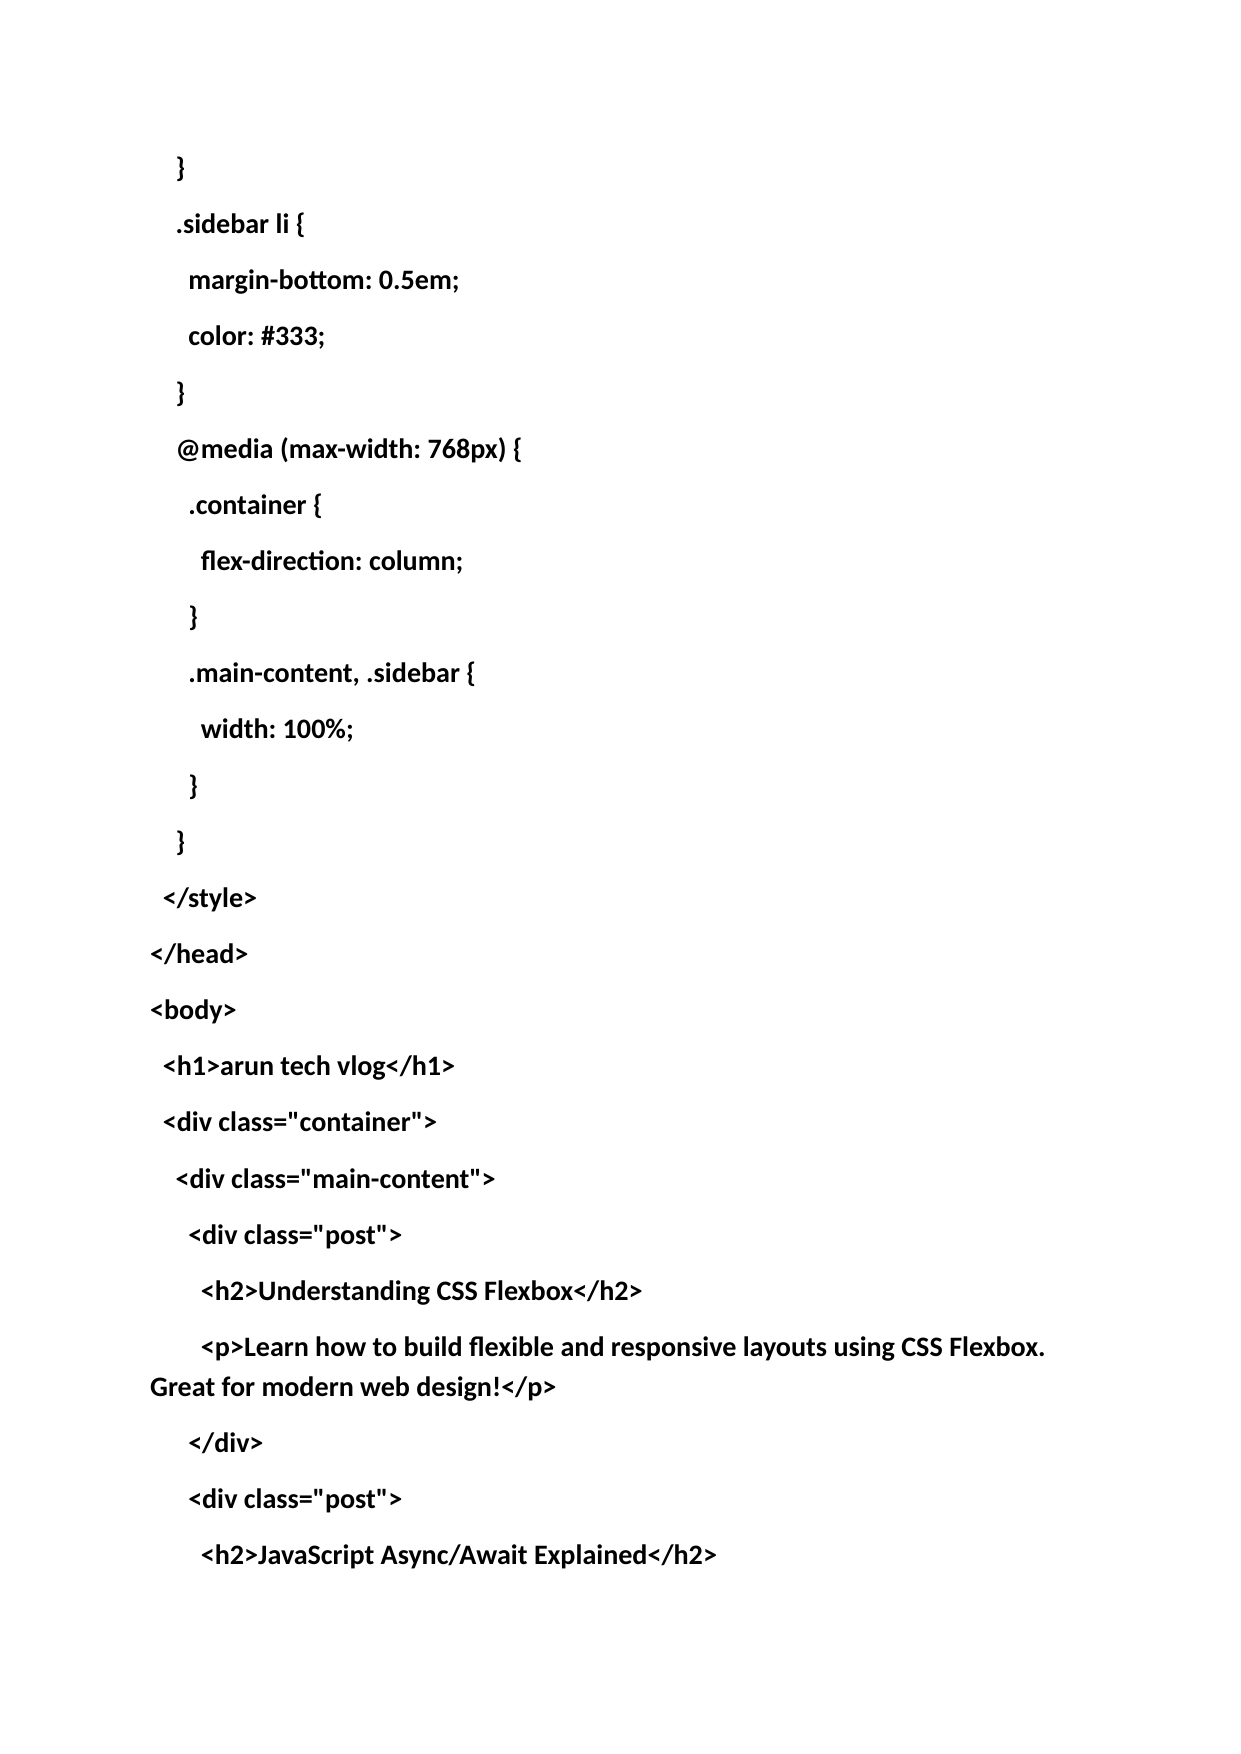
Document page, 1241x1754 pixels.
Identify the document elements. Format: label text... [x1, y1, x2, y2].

text .sidebar li { [150, 206, 1090, 241]
text flex-direction: column; [150, 543, 1090, 577]
text <div class="post"> [150, 1481, 1090, 1515]
text <body> [150, 992, 1090, 1027]
text <h2>JavaScript Async/Await Explained</h2> [150, 1537, 1090, 1571]
text <div class="post"> [150, 1217, 1090, 1251]
text } [150, 768, 1090, 802]
text .container { [150, 487, 1090, 521]
text <h1>arun tech vlog</h1> [150, 1048, 1090, 1083]
text <h2>Understanding CSS Flexbox</h2> [150, 1273, 1090, 1307]
text color: #333; [150, 318, 1090, 353]
text @media (max-width: 768px) { [150, 431, 1090, 465]
text } [150, 824, 1090, 858]
text <div class="main-content"> [150, 1161, 1090, 1195]
text </style> [150, 880, 1090, 914]
text </div> [150, 1425, 1090, 1459]
text .main-content, .sidebar { [150, 655, 1090, 690]
text width: 100%; [150, 711, 1090, 746]
text </head> [150, 936, 1090, 970]
text } [150, 599, 1090, 633]
text <div class="container"> [150, 1104, 1090, 1139]
text } [150, 150, 1090, 184]
text margin-bottom: 0.5em; [150, 262, 1090, 297]
text } [150, 374, 1090, 409]
text <p>Learn how to build flexible and responsive layouts using CSS Flexbox. Great for modern web design!</p> [150, 1329, 1090, 1403]
